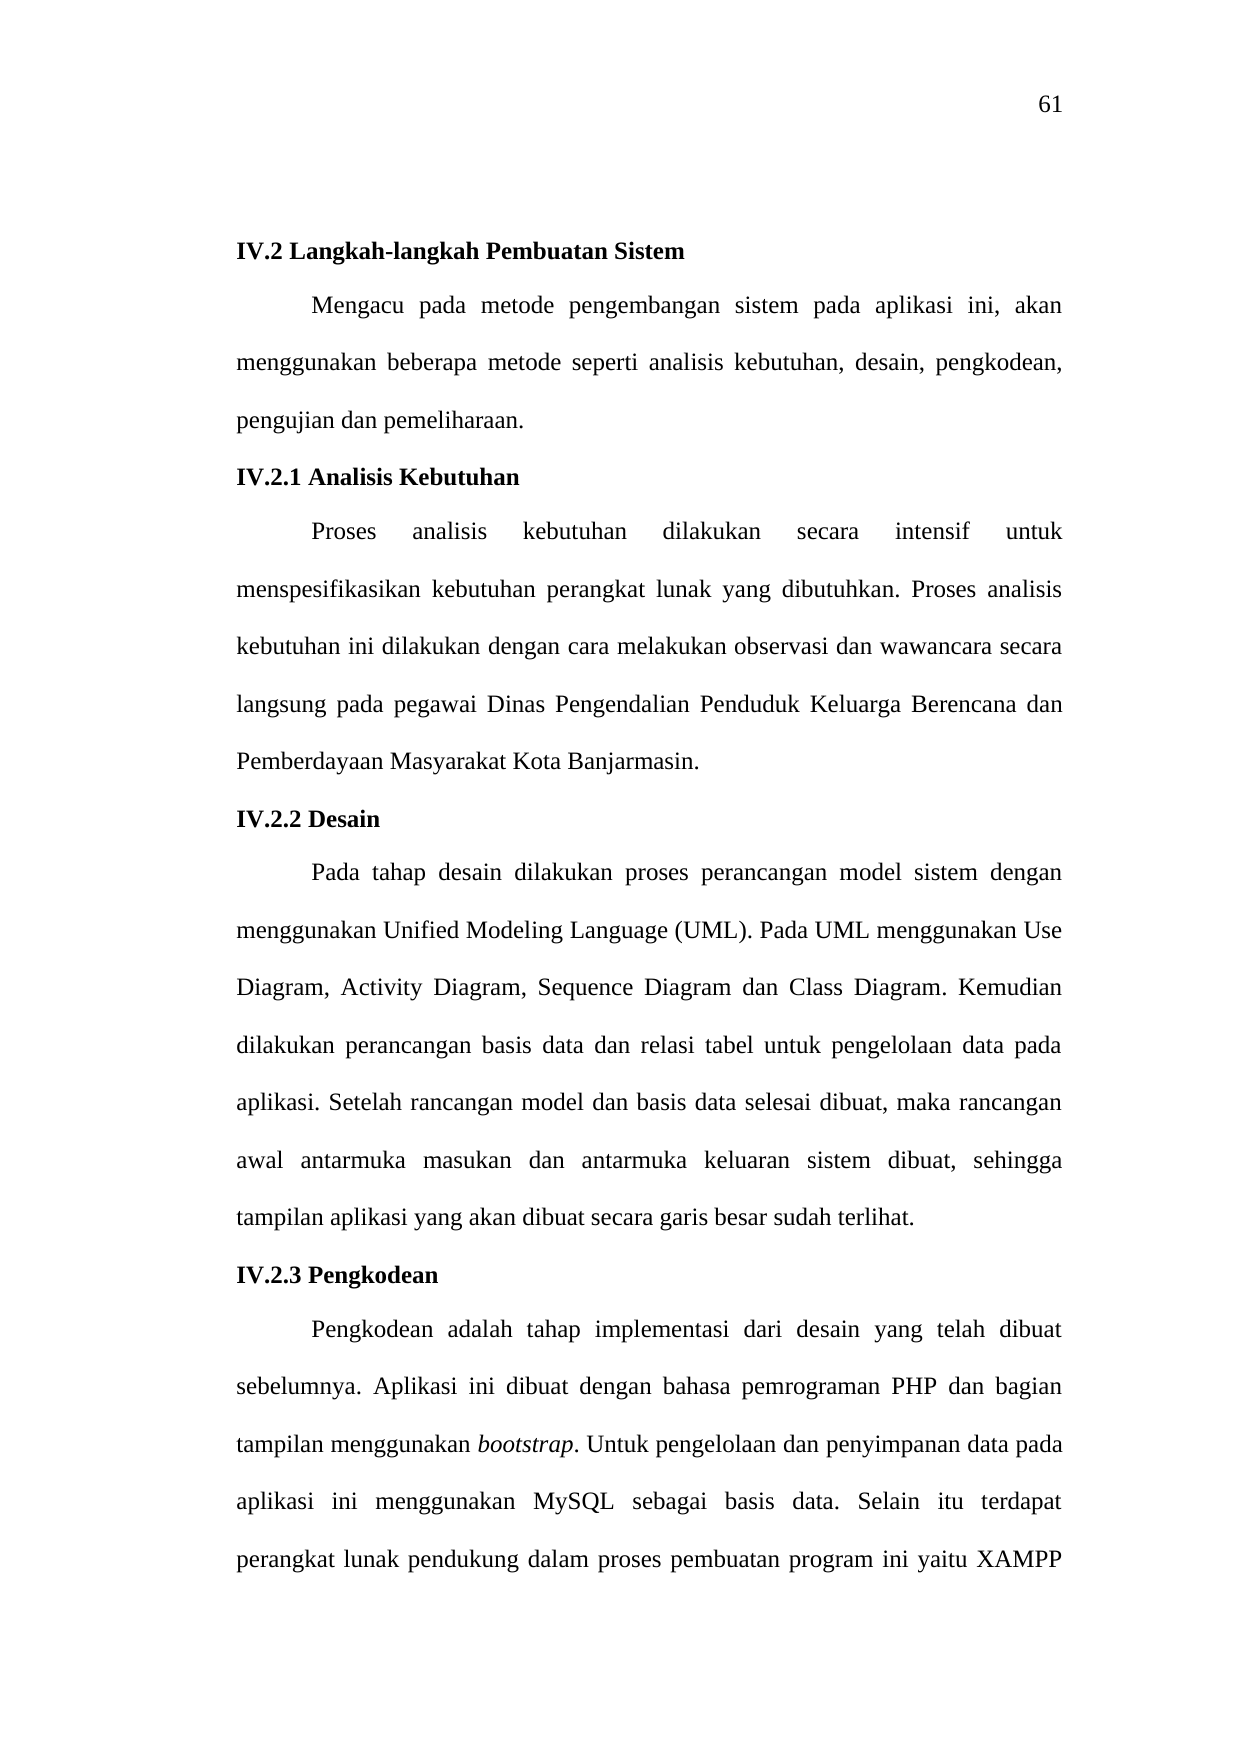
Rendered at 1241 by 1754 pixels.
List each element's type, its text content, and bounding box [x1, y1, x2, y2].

subtitle Langkah-langkah Pembuatan Sistem [236, 236, 1063, 265]
subtitle Analisis Kebutuhan [236, 462, 1063, 491]
subtitle Desain [236, 804, 1063, 832]
text Proses analisis kebutuhan dilakukan secara intensif untuk menspesifikasikan kebutuhan perangkat lunak yang dibutuhkan. Proses analisis kebutuhan ini dilakukan dengan cara melakukan observasi dan wawancara secara langsung pada pegawai Dinas Pengendalian Penduduk Keluarga Berencana dan Pemberdayaan Masyarakat Kota Banjarmasin. [236, 516, 1063, 775]
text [236, 1314, 1063, 1572]
text Pada tahap desain dilakukan proses perancangan model sistem dengan menggunakan Unified Modeling Language (UML). Pada UML menggunakan Use Diagram, Activity Diagram, Sequence Diagram dan Class Diagram. Kemudian dilakukan perancangan basis data dan relasi tabel untuk pengelolaan data pada aplikasi. Setelah rancangan model dan basis data selesai dibuat, maka rancangan awal antarmuka masukan dan antarmuka keluaran sistem dibuat, sehingga tampilan aplikasi yang akan dibuat secara garis besar sudah terlihat. [236, 857, 1063, 1231]
subtitle Pengkodean [236, 1260, 1063, 1289]
text Mengacu pada metode pengembangan sistem pada aplikasi ini, akan menggunakan beberapa metode seperti analisis kebutuhan, desain, pengkodean, pengujian dan pemeliharaan. [236, 290, 1063, 434]
